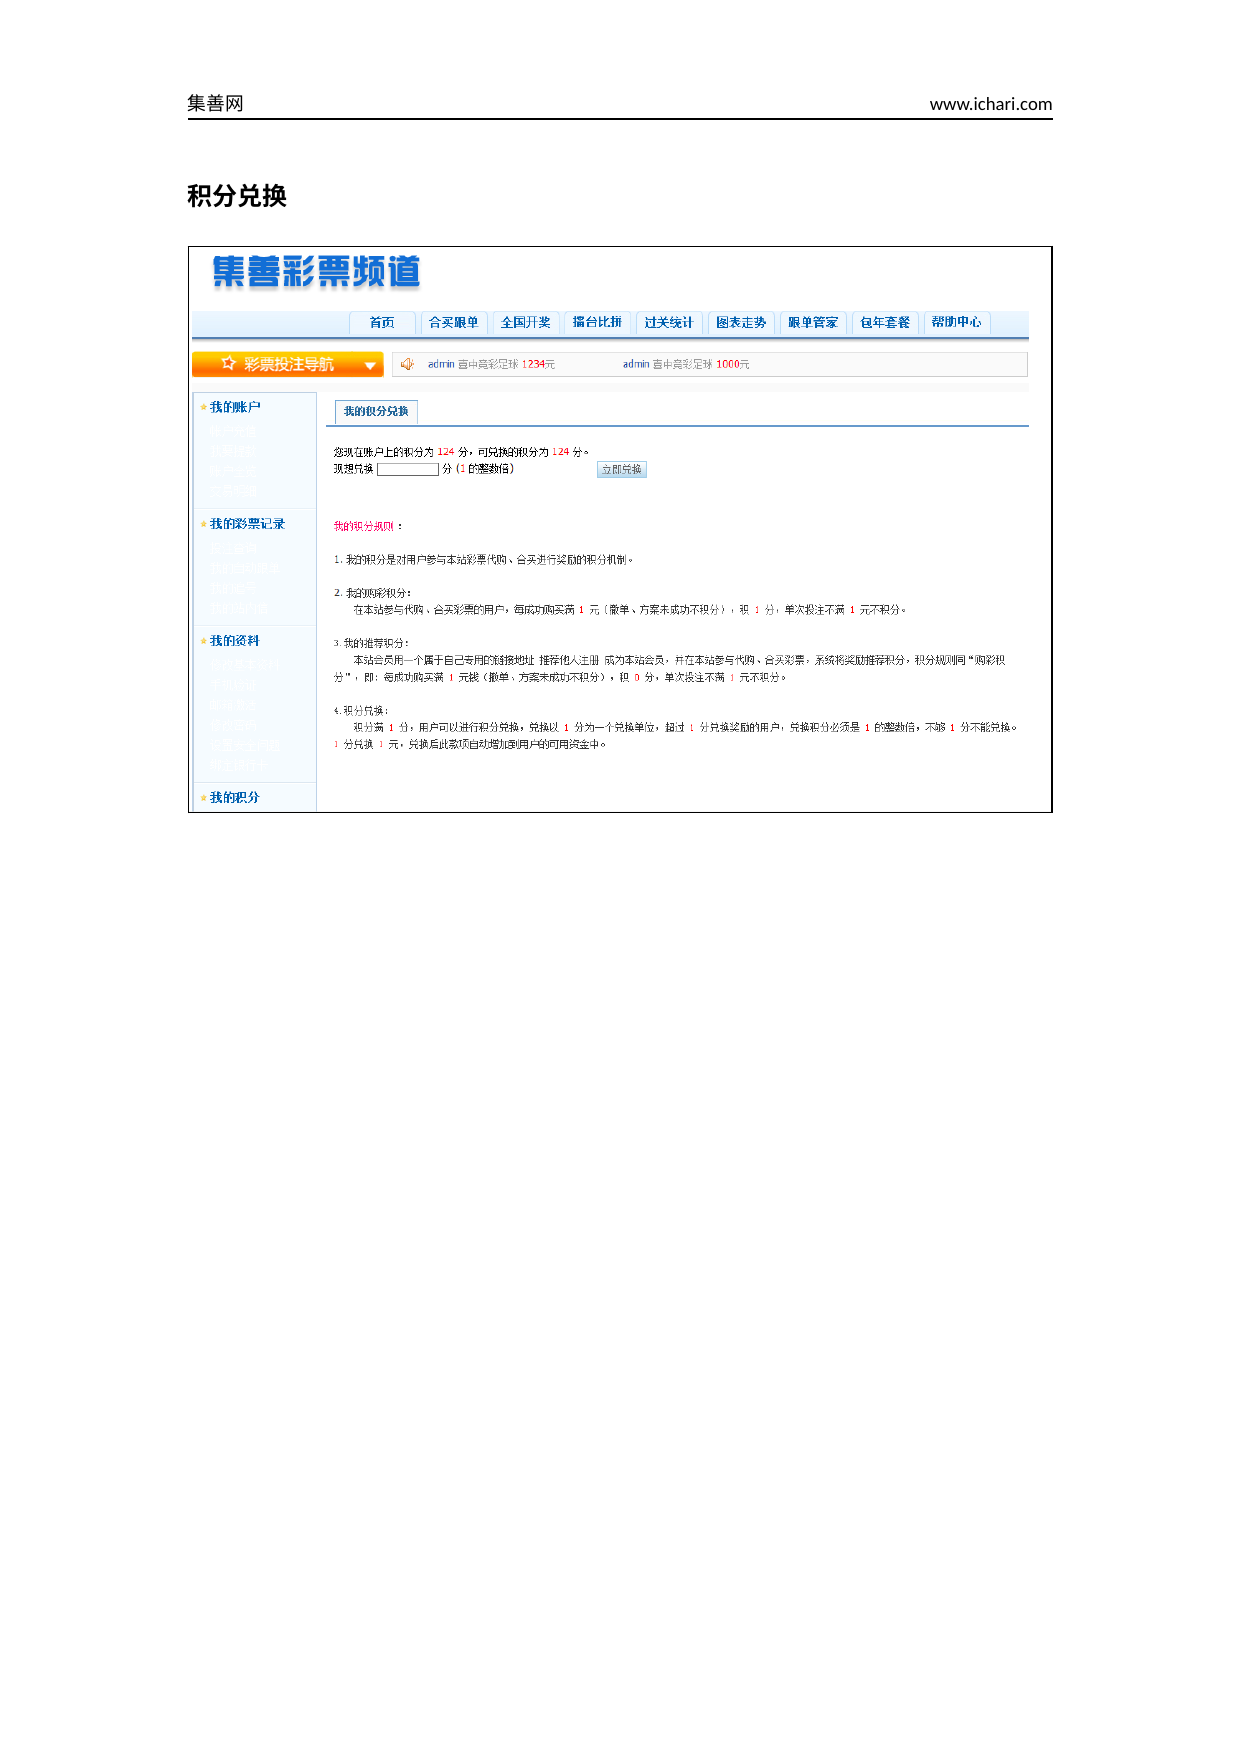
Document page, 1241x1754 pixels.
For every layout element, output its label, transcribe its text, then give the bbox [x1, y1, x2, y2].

subtitle 积分兑换 [187, 162, 1053, 227]
picture [189, 247, 1051, 812]
